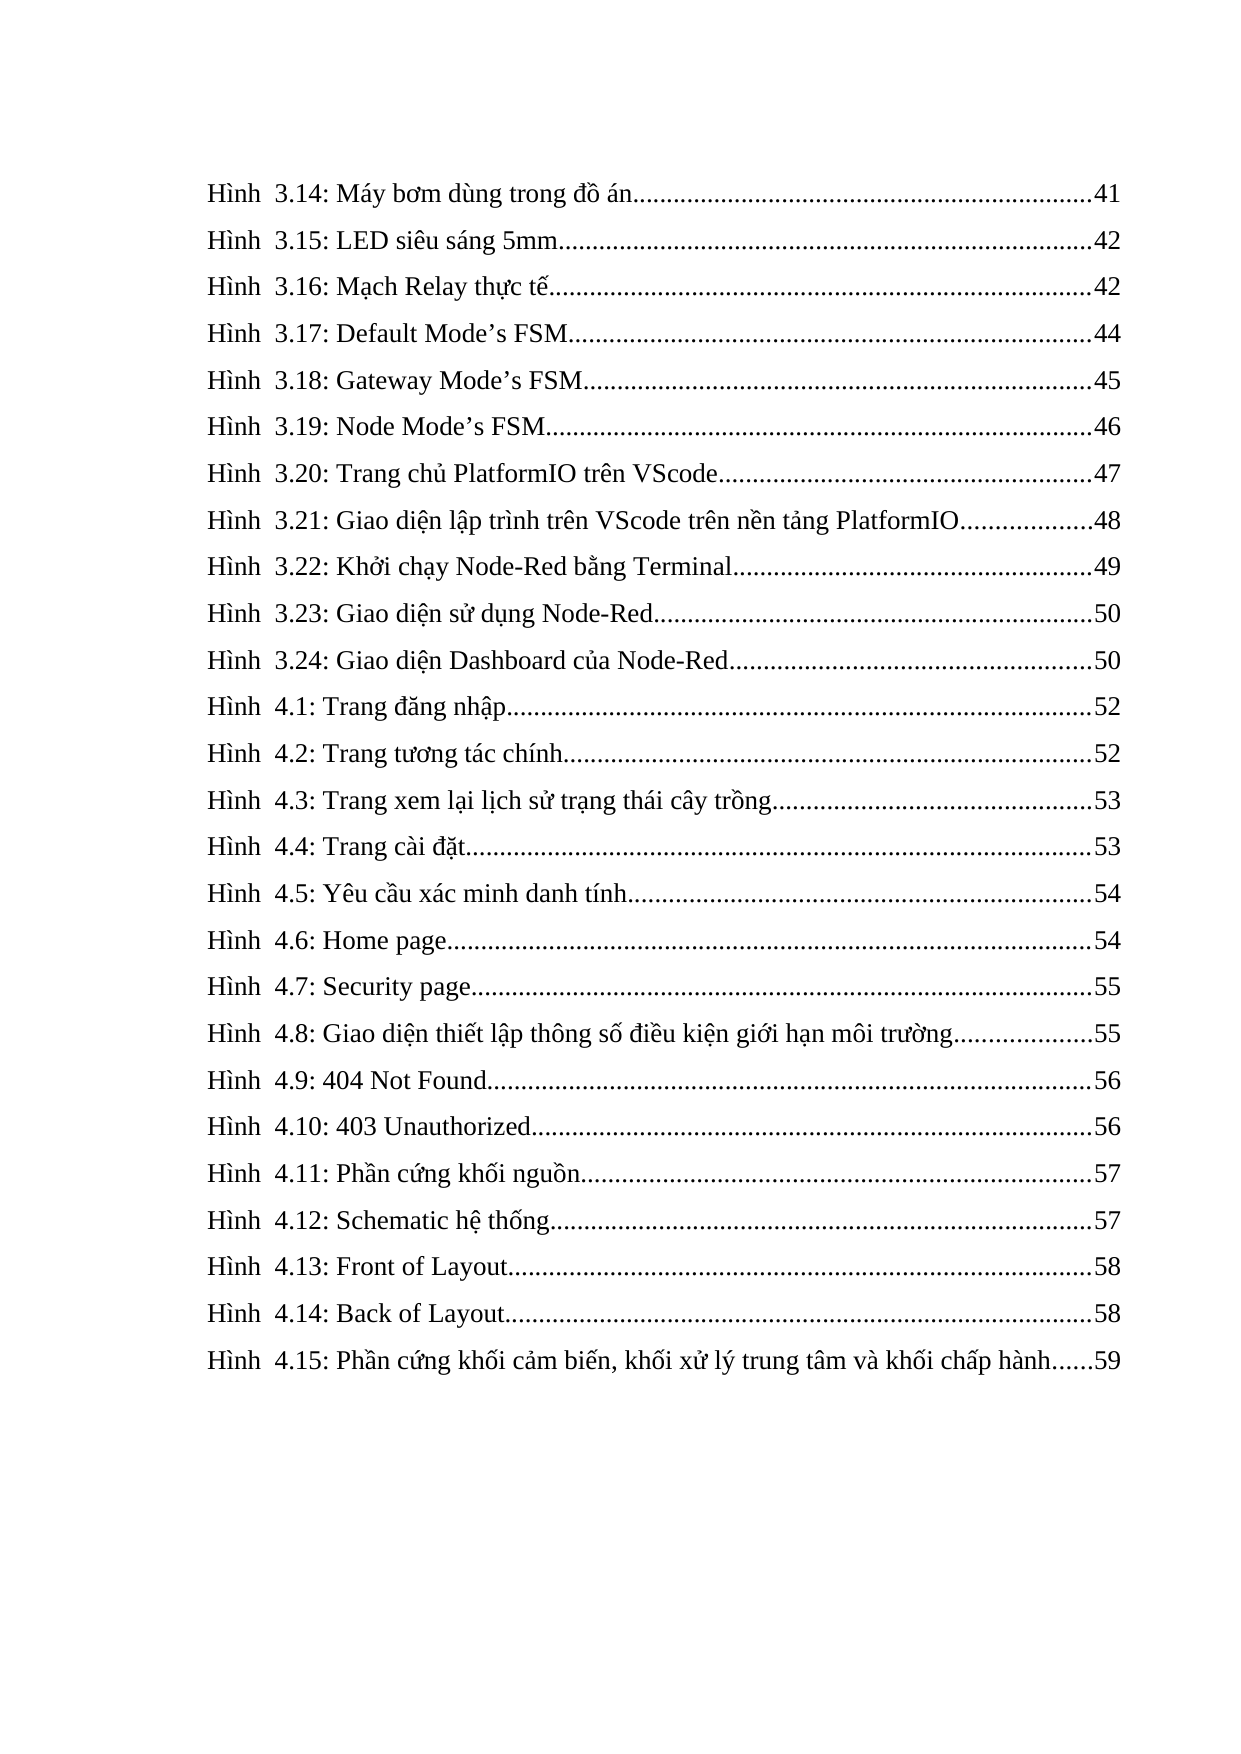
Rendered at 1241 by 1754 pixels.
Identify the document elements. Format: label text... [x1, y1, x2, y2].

text Hình 3.23: Giao diện sử dụng Node-Red 50 [207, 597, 1122, 628]
text Hình 4.2: Trang tương tác chính 52 [207, 737, 1122, 768]
text Hình 4.4: Trang cài đặt 53 [207, 831, 1122, 862]
text Hình 3.24: Giao diện Dashboard của Node-Red 50 [207, 644, 1122, 675]
text Hình 4.1: Trang đăng nhập 52 [207, 691, 1122, 722]
text Hình 3.14: Máy bơm dùng trong đồ án 41 [207, 177, 1122, 208]
text Hình 4.9: 404 Not Found 56 [207, 1064, 1122, 1095]
text Hình 3.15: LED siêu sáng 5mm 42 [207, 224, 1122, 255]
text Hình 4.5: Yêu cầu xác minh danh tính 54 [207, 877, 1122, 908]
text Hình 3.20: Trang chủ PlatformIO trên VScode 47 [207, 457, 1122, 488]
text Hình 4.11: Phần cứng khối nguồn 57 [207, 1157, 1122, 1188]
text Hình 4.3: Trang xem lại lịch sử trạng thái cây trồng 53 [207, 784, 1122, 815]
text Hình 3.16: Mạch Relay thực tế 42 [207, 271, 1122, 302]
text Hình 3.21: Giao diện lập trình trên VScode trên nền tảng PlatformIO 48 [207, 504, 1122, 535]
text Hình 4.14: Back of Layout 58 [207, 1297, 1122, 1328]
text Hình 4.10: 403 Unauthorized 56 [207, 1111, 1122, 1142]
text Hình 3.17: Default Mode’s FSM 44 [207, 317, 1122, 348]
text Hình 3.22: Khởi chạy Node-Red bằng Terminal 49 [207, 551, 1122, 582]
text Hình 4.7: Security page 55 [207, 971, 1122, 1002]
text Hình 4.8: Giao diện thiết lập thông số điều kiện giới hạn môi trường 55 [207, 1017, 1122, 1048]
text Hình 4.15: Phần cứng khối cảm biến, khối xử lý trung tâm và khối chấp hành 59 [207, 1344, 1122, 1375]
text Hình 4.12: Schematic hệ thống 57 [207, 1204, 1122, 1235]
text Hình 3.18: Gateway Mode’s FSM 45 [207, 364, 1122, 395]
text Hình 4.13: Front of Layout 58 [207, 1251, 1122, 1282]
text Hình 4.6: Home page 54 [207, 924, 1122, 955]
text Hình 3.19: Node Mode’s FSM 46 [207, 411, 1122, 442]
